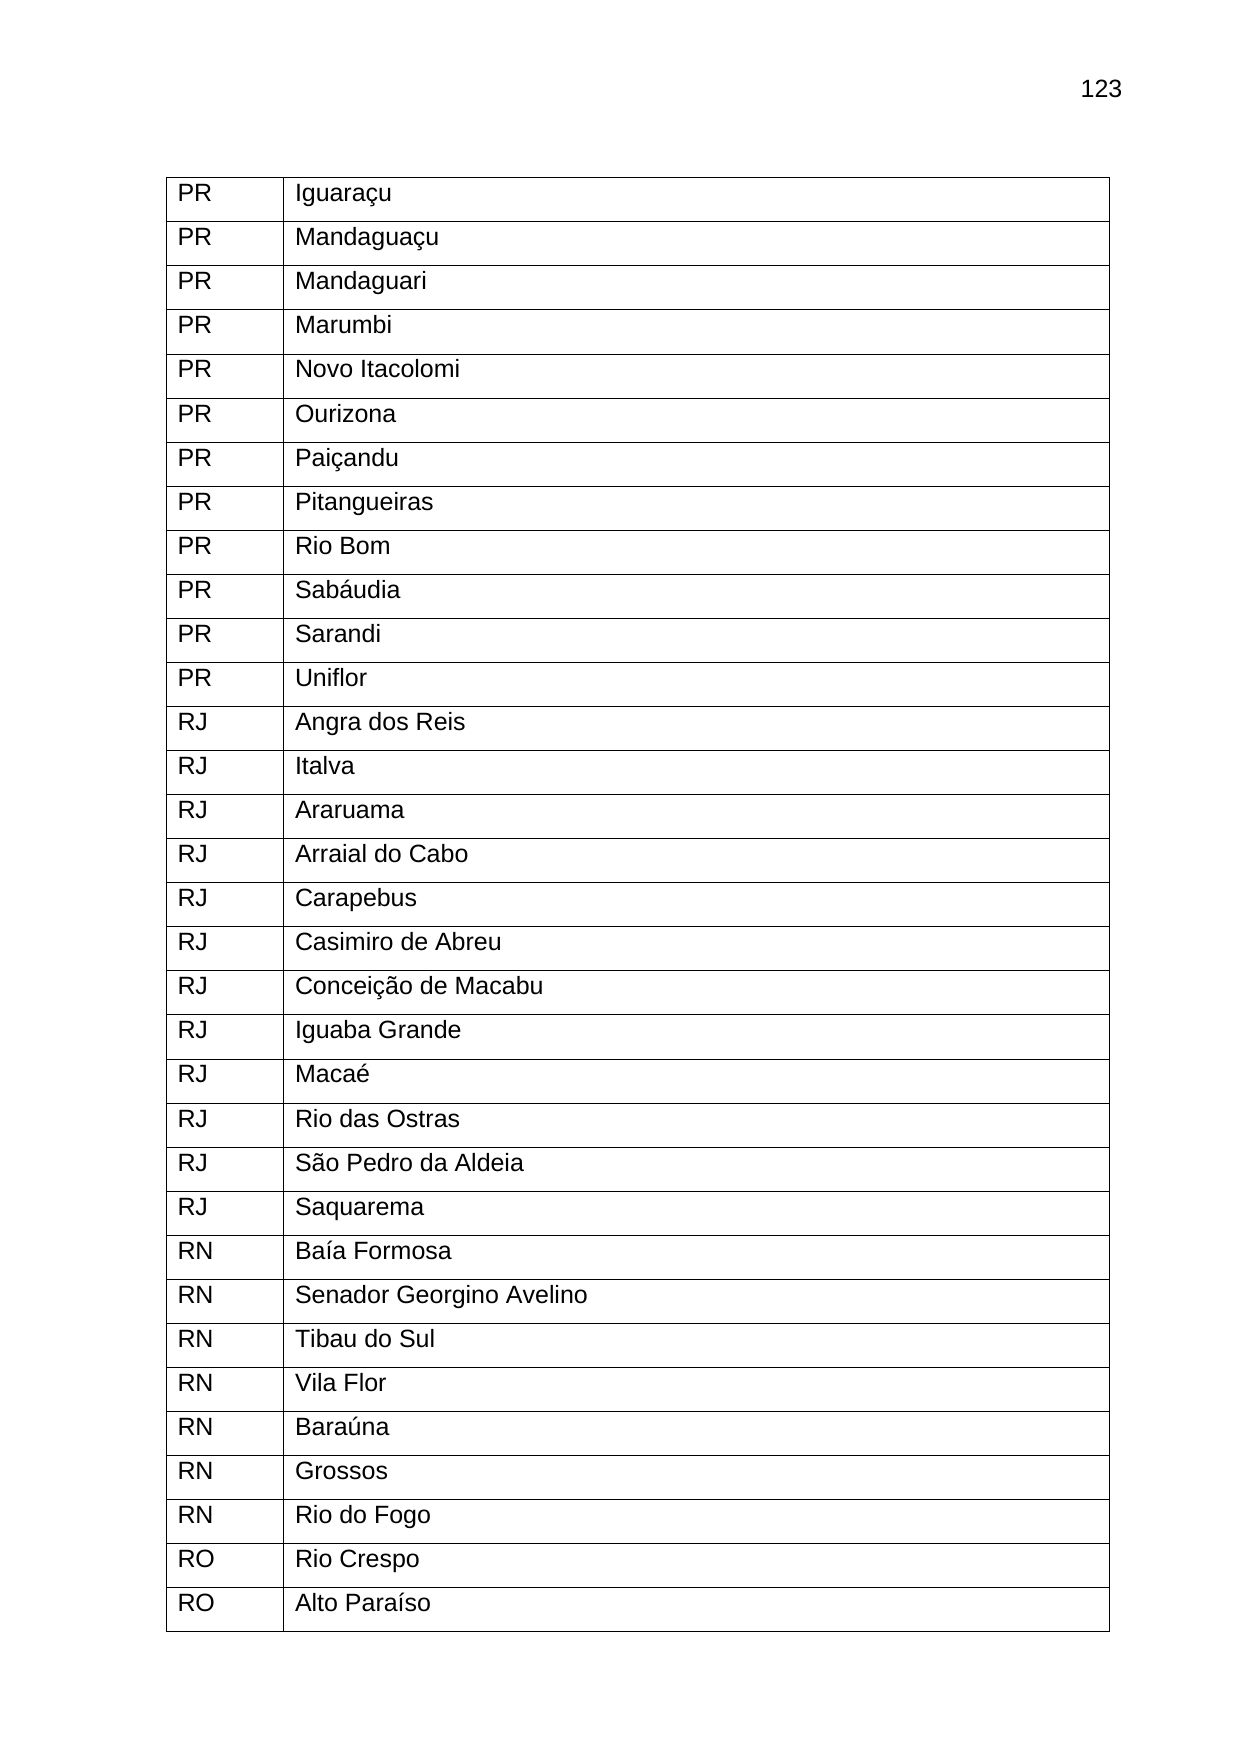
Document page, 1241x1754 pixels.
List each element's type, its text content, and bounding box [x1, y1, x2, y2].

table_cell RJ [167, 1015, 283, 1058]
table_cell PR [167, 310, 283, 353]
table_cell PR [167, 531, 283, 574]
table_cell RJ [167, 883, 283, 926]
table_cell PR [167, 178, 283, 221]
table_cell PR [167, 399, 283, 442]
table_cell Sabáudia [284, 575, 1109, 618]
table_cell RJ [167, 707, 283, 750]
table_cell Ourizona [284, 399, 1109, 442]
table_cell Rio Crespo [284, 1544, 1109, 1587]
table_cell Saquarema [284, 1192, 1109, 1235]
table_cell Baraúna [284, 1412, 1109, 1455]
table_cell RJ [167, 1148, 283, 1191]
table_cell Italva [284, 751, 1109, 794]
table_cell Alto Paraíso [284, 1588, 1109, 1631]
table_cell Carapebus [284, 883, 1109, 926]
table_cell Macaé [284, 1060, 1109, 1102]
table_cell Iguaraçu [284, 178, 1109, 221]
table_cell Marumbi [284, 310, 1109, 353]
table_cell Casimiro de Abreu [284, 927, 1109, 970]
table_cell Rio das Ostras [284, 1104, 1109, 1147]
table_cell PR [167, 663, 283, 706]
table_cell Baía Formosa [284, 1236, 1109, 1279]
table_cell PR [167, 266, 283, 309]
table_cell RN [167, 1324, 283, 1367]
table_cell Rio Bom [284, 531, 1109, 574]
table_cell RN [167, 1280, 283, 1323]
table_cell RJ [167, 795, 283, 838]
table_cell Iguaba Grande [284, 1015, 1109, 1058]
table_cell Angra dos Reis [284, 707, 1109, 750]
table_cell Conceição de Macabu [284, 971, 1109, 1014]
table_cell Araruama [284, 795, 1109, 838]
table_cell Vila Flor [284, 1368, 1109, 1411]
table_cell PR [167, 575, 283, 618]
table_cell RJ [167, 751, 283, 794]
table_cell RJ [167, 971, 283, 1014]
table_cell São Pedro da Aldeia [284, 1148, 1109, 1191]
table_cell Mandaguaçu [284, 222, 1109, 265]
table_cell PR [167, 222, 283, 265]
table_cell RO [167, 1544, 283, 1587]
table_cell RJ [167, 1192, 283, 1235]
table_cell RN [167, 1500, 283, 1543]
table_cell RJ [167, 1060, 283, 1102]
table_cell Tibau do Sul [284, 1324, 1109, 1367]
table_cell PR [167, 355, 283, 397]
table_cell RN [167, 1236, 283, 1279]
table_cell Paiçandu [284, 443, 1109, 486]
table_cell PR [167, 487, 283, 530]
table_cell Grossos [284, 1456, 1109, 1499]
table_cell RJ [167, 927, 283, 970]
table_cell Sarandi [284, 619, 1109, 662]
table_cell Novo Itacolomi [284, 355, 1109, 397]
table_cell Rio do Fogo [284, 1500, 1109, 1543]
table_cell RN [167, 1456, 283, 1499]
table_cell Arraial do Cabo [284, 839, 1109, 882]
table_cell RO [167, 1588, 283, 1631]
table_cell PR [167, 619, 283, 662]
table_cell Pitangueiras [284, 487, 1109, 530]
table_cell Mandaguari [284, 266, 1109, 309]
table_cell Senador Georgino Avelino [284, 1280, 1109, 1323]
table_cell RJ [167, 1104, 283, 1147]
table_cell RN [167, 1368, 283, 1411]
table_cell Uniflor [284, 663, 1109, 706]
table_cell RJ [167, 839, 283, 882]
table_cell PR [167, 443, 283, 486]
table_cell RN [167, 1412, 283, 1455]
